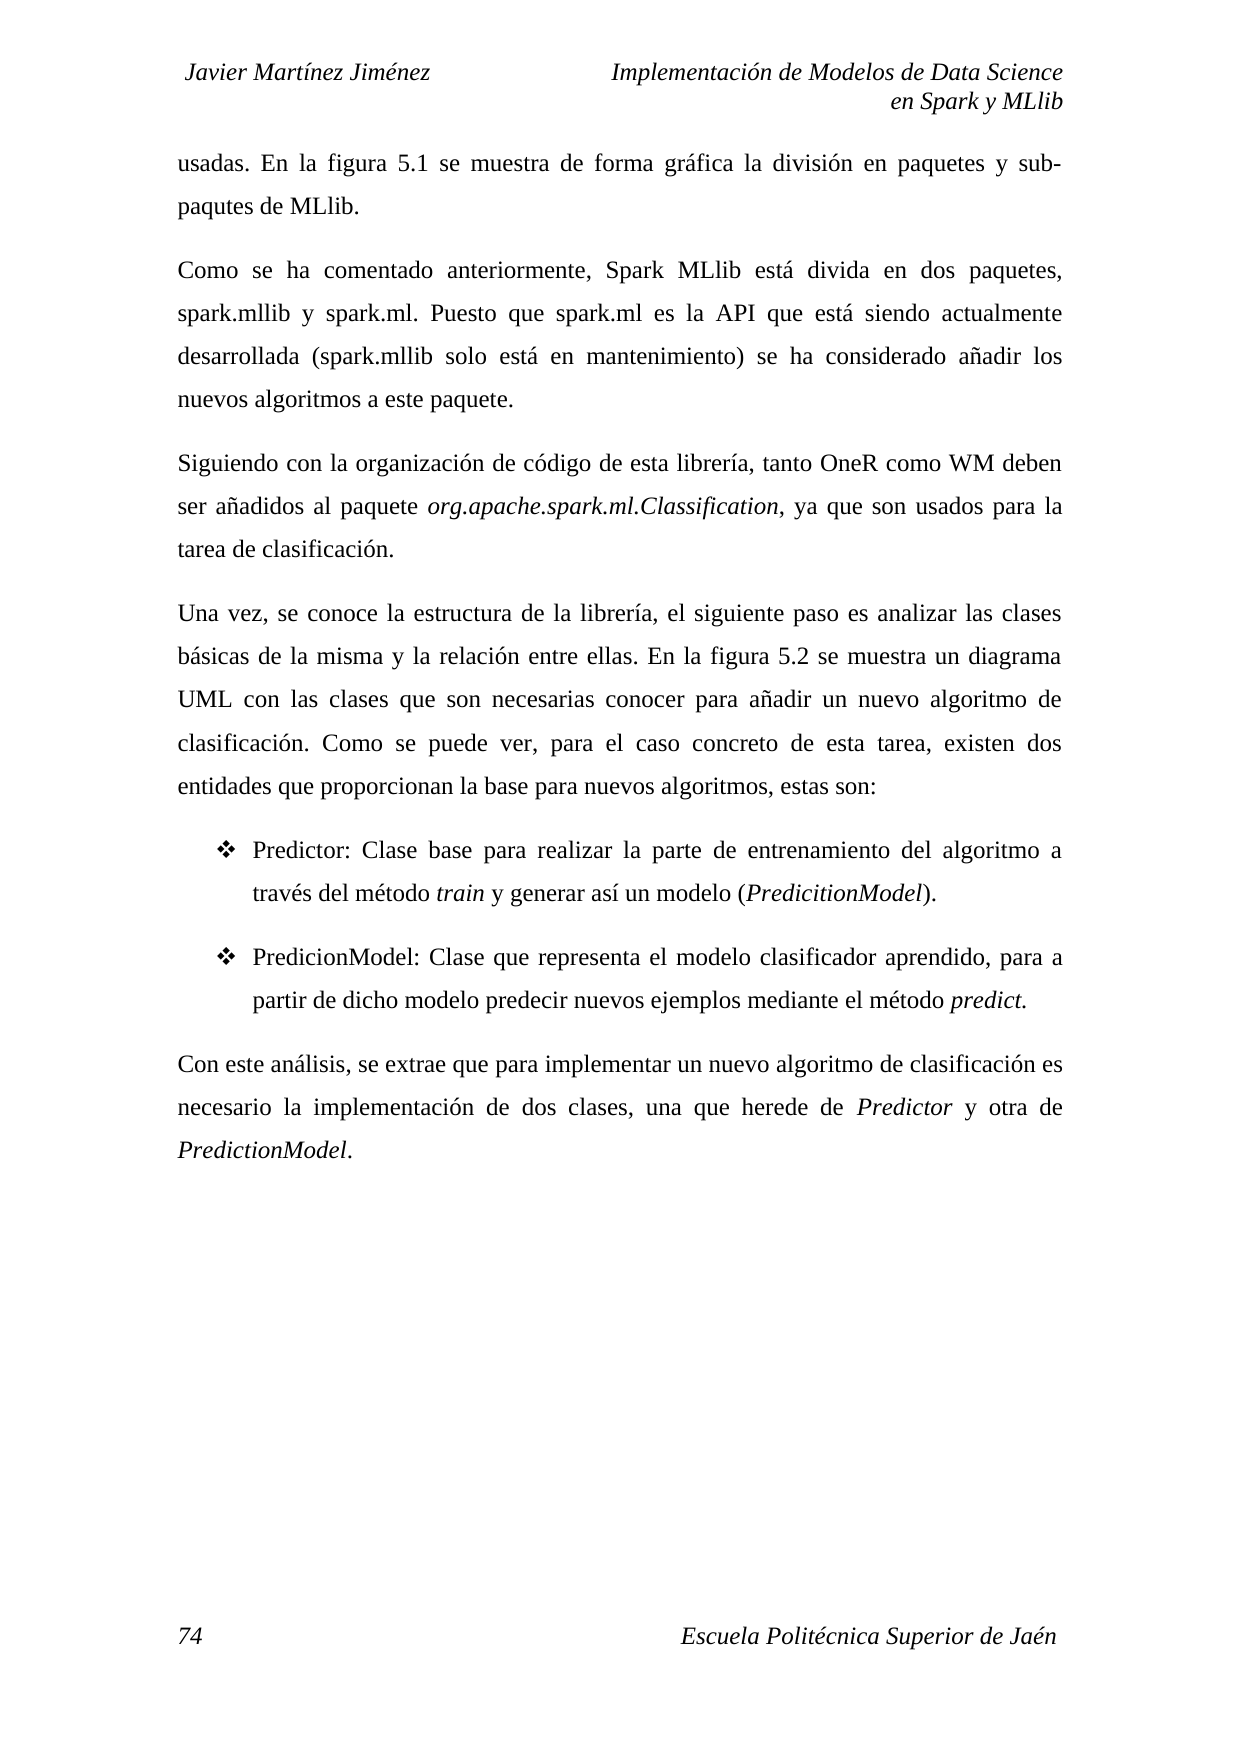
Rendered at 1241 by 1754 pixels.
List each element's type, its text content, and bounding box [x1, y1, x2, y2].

text Una vez, se conoce la estructura de la librería, el siguiente paso es analizar las clases básicas de la misma y la relación entre ellas. En la figura 5.2 se muestra un diagrama UML con las clases que son necesarias conocer para añadir un nuevo algoritmo de clasificación. Como se puede ver, para el caso concreto de esta tarea, existen dos entidades que proporcionan la base para nuevos algoritmos, estas son: [177, 598, 1063, 799]
list Predictor: Clase base para realizar la parte de entrenamiento del algoritmo a través del método train y generar así un modelo (PredicitionModel). [215, 835, 1063, 907]
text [177, 148, 1063, 219]
list PredicionModel: Clase que representa el modelo clasificador aprendido, para a partir de dicho modelo predecir nuevos ejemplos mediante el método predict. [215, 942, 1063, 1014]
text Como se ha comentado anteriormente, Spark MLlib está divida en dos paquetes, spark.mllib y spark.ml. Puesto que spark.ml es la API que está siendo actualmente desarrollada (spark.mllib solo está en mantenimiento) se ha considerado añadir los nuevos algoritmos a este paquete. [177, 255, 1063, 413]
text Siguiendo con la organización de código de esta librería, tanto OneR como WM deben ser añadidos al paquete org.apache.spark.ml.Classification, ya que son usados para la tarea de clasificación. [177, 448, 1063, 563]
text Con este análisis, se extrae que para implementar un nuevo algoritmo de clasificación es necesario la implementación de dos clases, una que herede de Predictor y otra de PredictionModel. [177, 1049, 1063, 1164]
